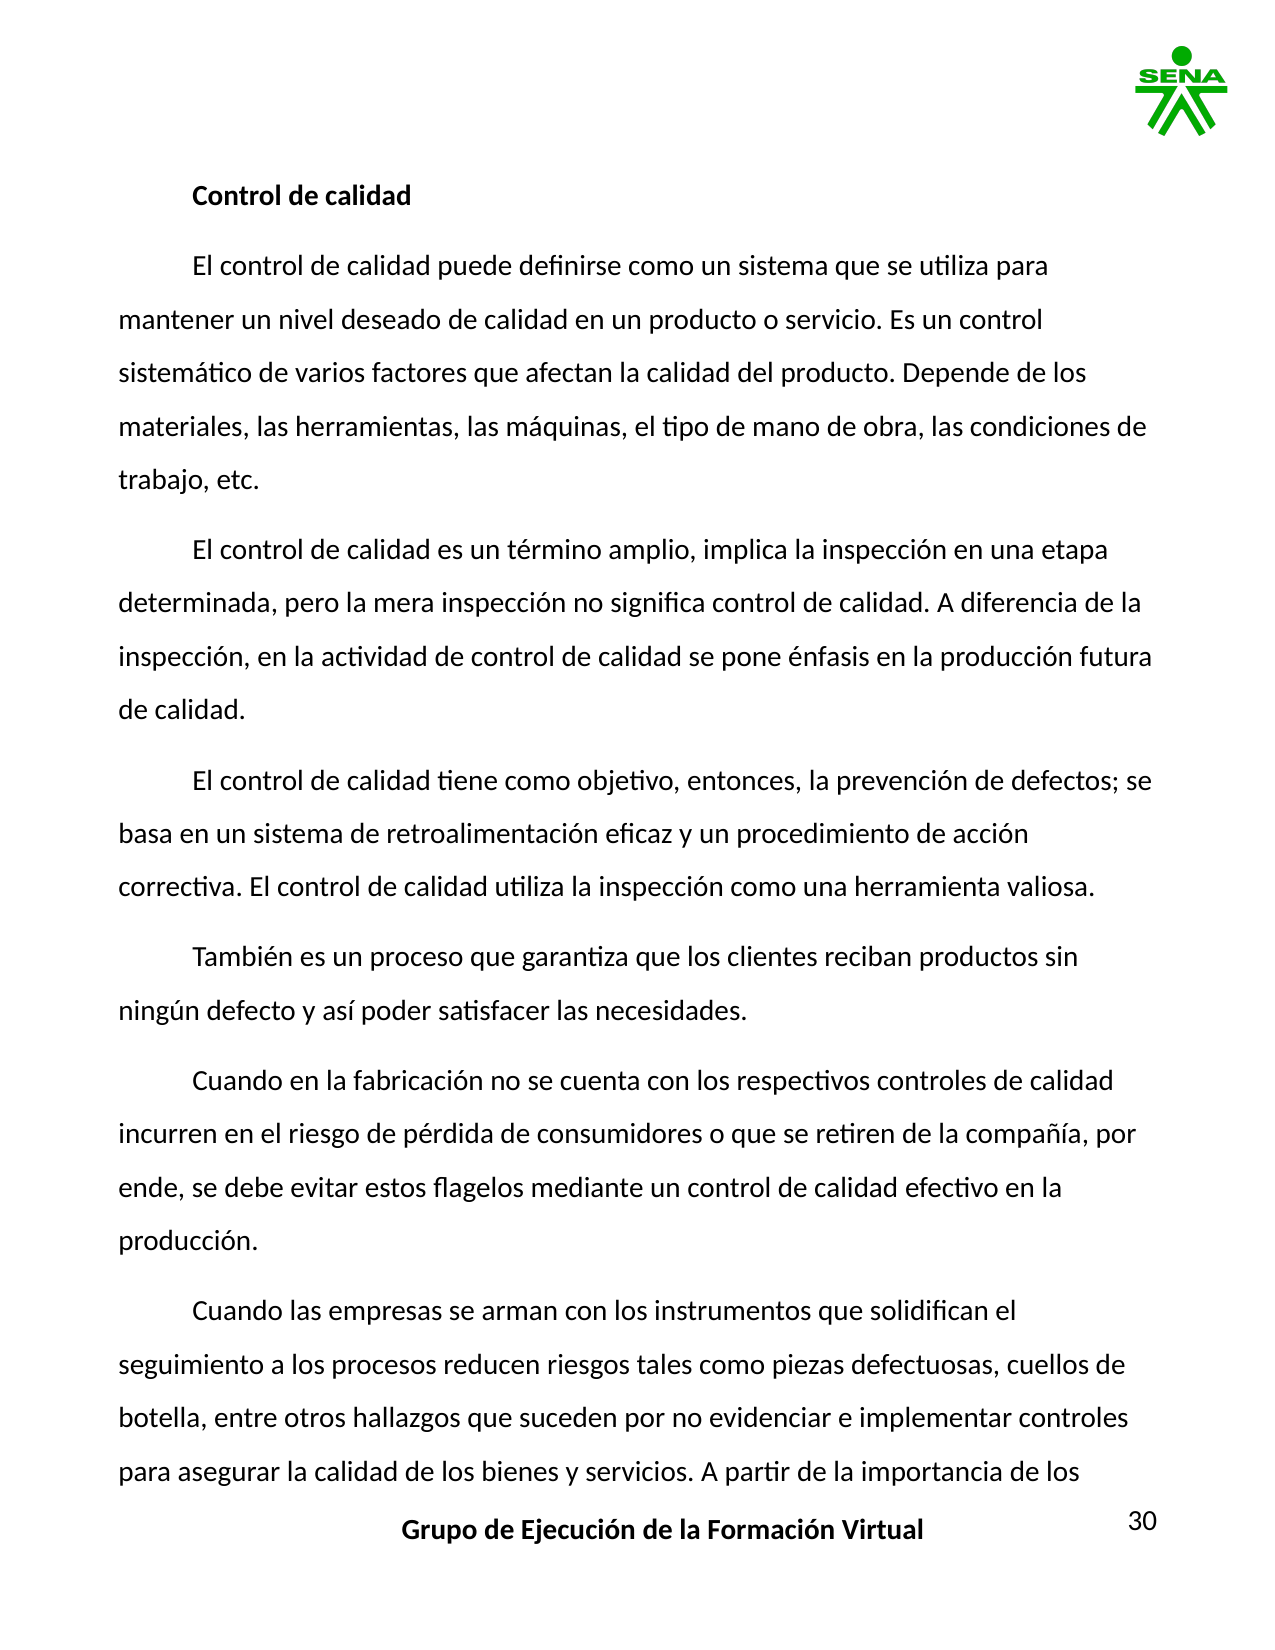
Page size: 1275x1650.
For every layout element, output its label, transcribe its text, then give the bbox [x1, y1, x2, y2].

text Cuando en la fabricación no se cuenta con los respectivos controles de calidad incurren en el riesgo de pérdida de consumidores o que se retiren de la compañía, por ende, se debe evitar estos flagelos mediante un control de calidad efectivo en la producción. [118, 1062, 1157, 1258]
text También es un proceso que garantiza que los clientes reciban productos sin ningún defecto y así poder satisfacer las necesidades. [118, 938, 1157, 1028]
text Control de calidad [118, 177, 1157, 213]
picture [1135, 46, 1228, 136]
text El control de calidad puede definirse como un sistema que se utiliza para mantener un nivel deseado de calidad en un producto o servicio. Es un control sistemático de varios factores que afectan la calidad del producto. Depende de los materiales, las herramientas, las máquinas, el tipo de mano de obra, las condiciones de trabajo, etc. [118, 247, 1157, 497]
text El control de calidad es un término amplio, implica la inspección en una etapa determinada, pero la mera inspección no significa control de calidad. A diferencia de la inspección, en la actividad de control de calidad se pone énfasis en la producción futura de calidad. [118, 531, 1157, 727]
text El control de calidad tiene como objetivo, entonces, la prevención de defectos; se basa en un sistema de retroalimentación eficaz y un procedimiento de acción correctiva. El control de calidad utiliza la inspección como una herramienta valiosa. [118, 762, 1157, 904]
